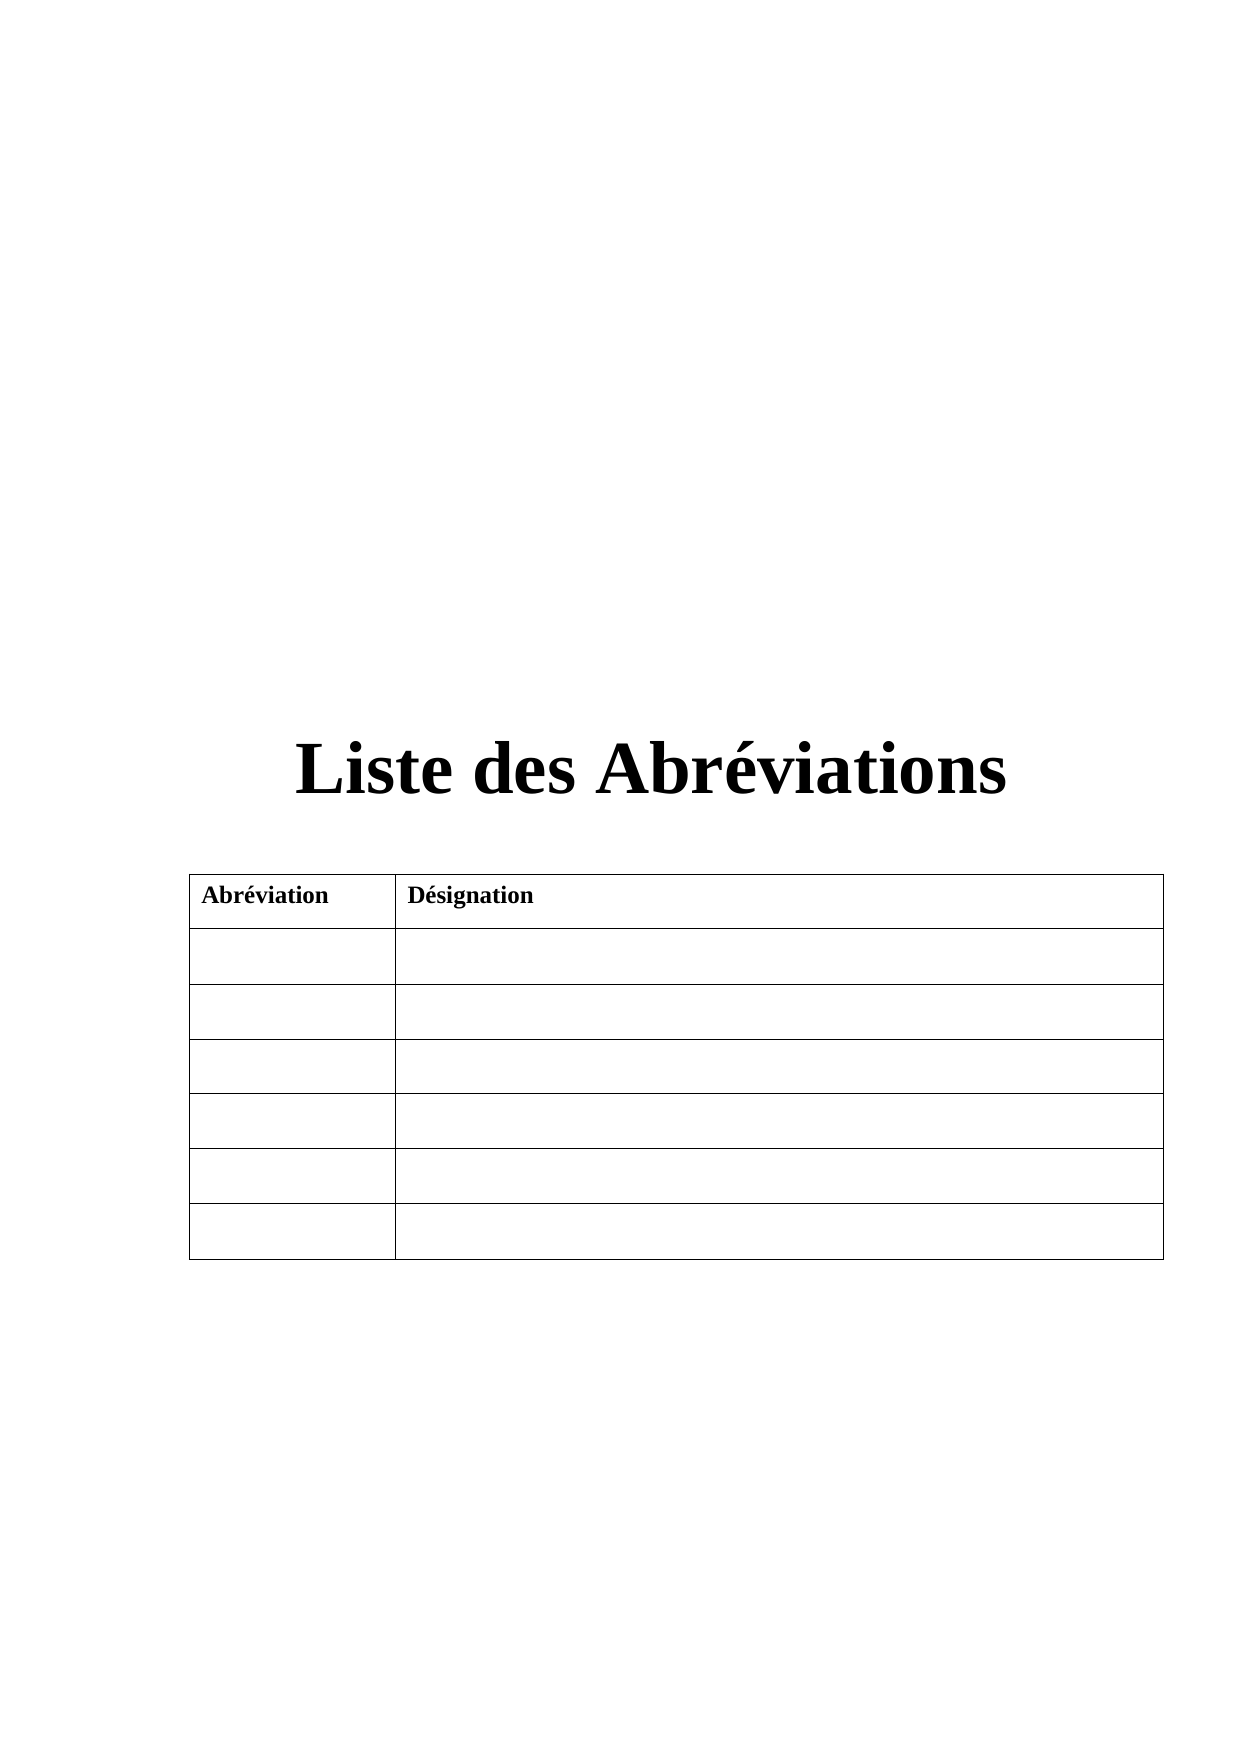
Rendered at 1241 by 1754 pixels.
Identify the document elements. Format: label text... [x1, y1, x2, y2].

table_header Abréviation [190, 875, 395, 928]
table_cell [190, 1149, 395, 1203]
table_cell [396, 1204, 1163, 1258]
table_cell [190, 1094, 395, 1148]
table_cell [396, 929, 1163, 983]
table_cell [190, 929, 395, 983]
table_cell [190, 985, 395, 1038]
table_cell [396, 1040, 1163, 1093]
table_cell [396, 1094, 1163, 1148]
text Liste des Abréviations [223, 723, 1093, 809]
table_header Désignation [396, 875, 1163, 928]
table_cell [190, 1204, 395, 1258]
table_cell [190, 1040, 395, 1093]
table_cell [396, 985, 1163, 1038]
table_cell [396, 1149, 1163, 1203]
